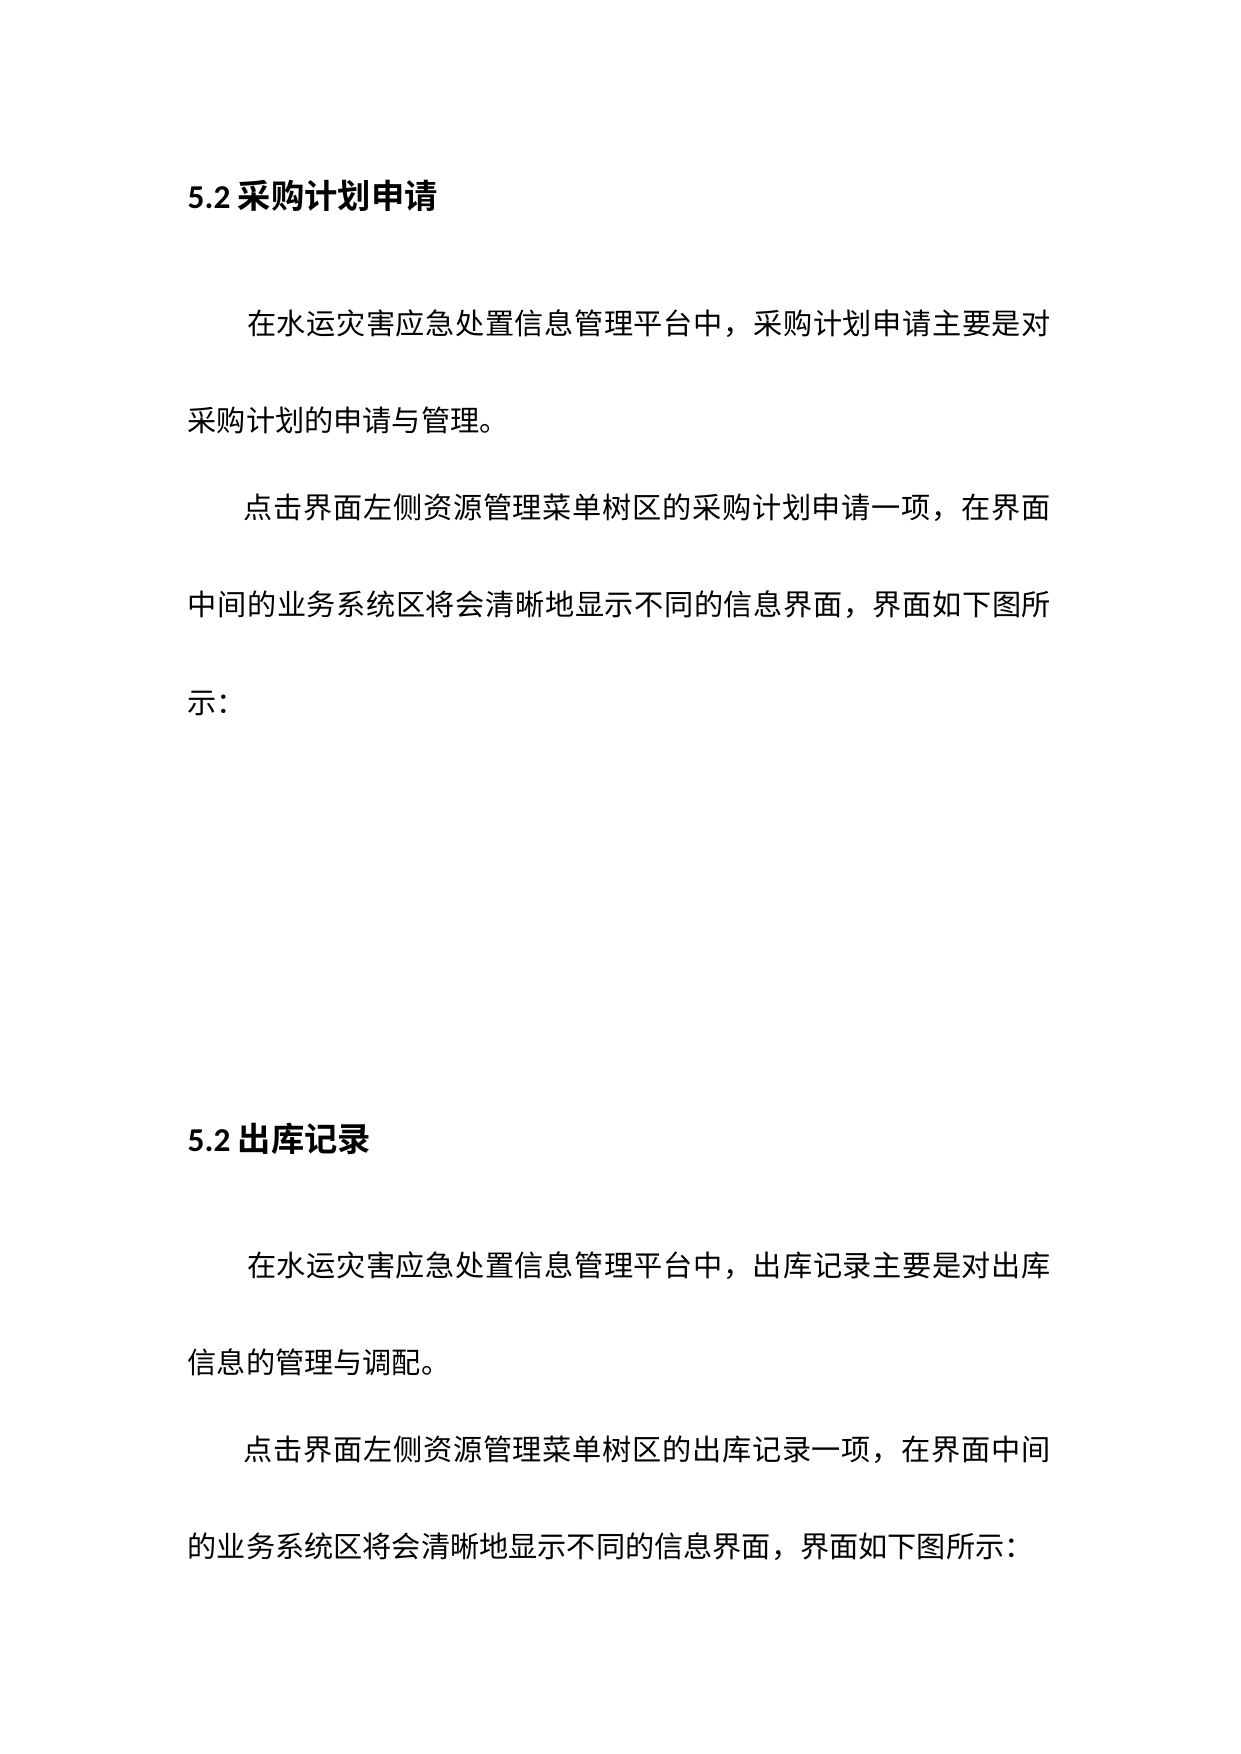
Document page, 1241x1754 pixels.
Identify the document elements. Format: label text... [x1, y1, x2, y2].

text 在水运灾害应急处置信息管理平台中，出库记录主要是对出库信息的管理与调配。 [187, 1231, 1053, 1394]
subtitle 5.2 采购计划申请 [187, 162, 1053, 227]
subtitle 5.2 出库记录 [187, 1104, 1053, 1169]
text 在水运灾害应急处置信息管理平台中，采购计划申请主要是对采购计划的申请与管理。 [187, 289, 1053, 452]
text 点击界面左侧资源管理菜单树区的出库记录一项，在界面中间的业务系统区将会清晰地显示不同的信息界面，界面如下图所示： [187, 1415, 1053, 1577]
text 点击界面左侧资源管理菜单树区的采购计划申请一项，在界面中间的业务系统区将会清晰地显示不同的信息界面，界面如下图所示： [187, 473, 1053, 733]
